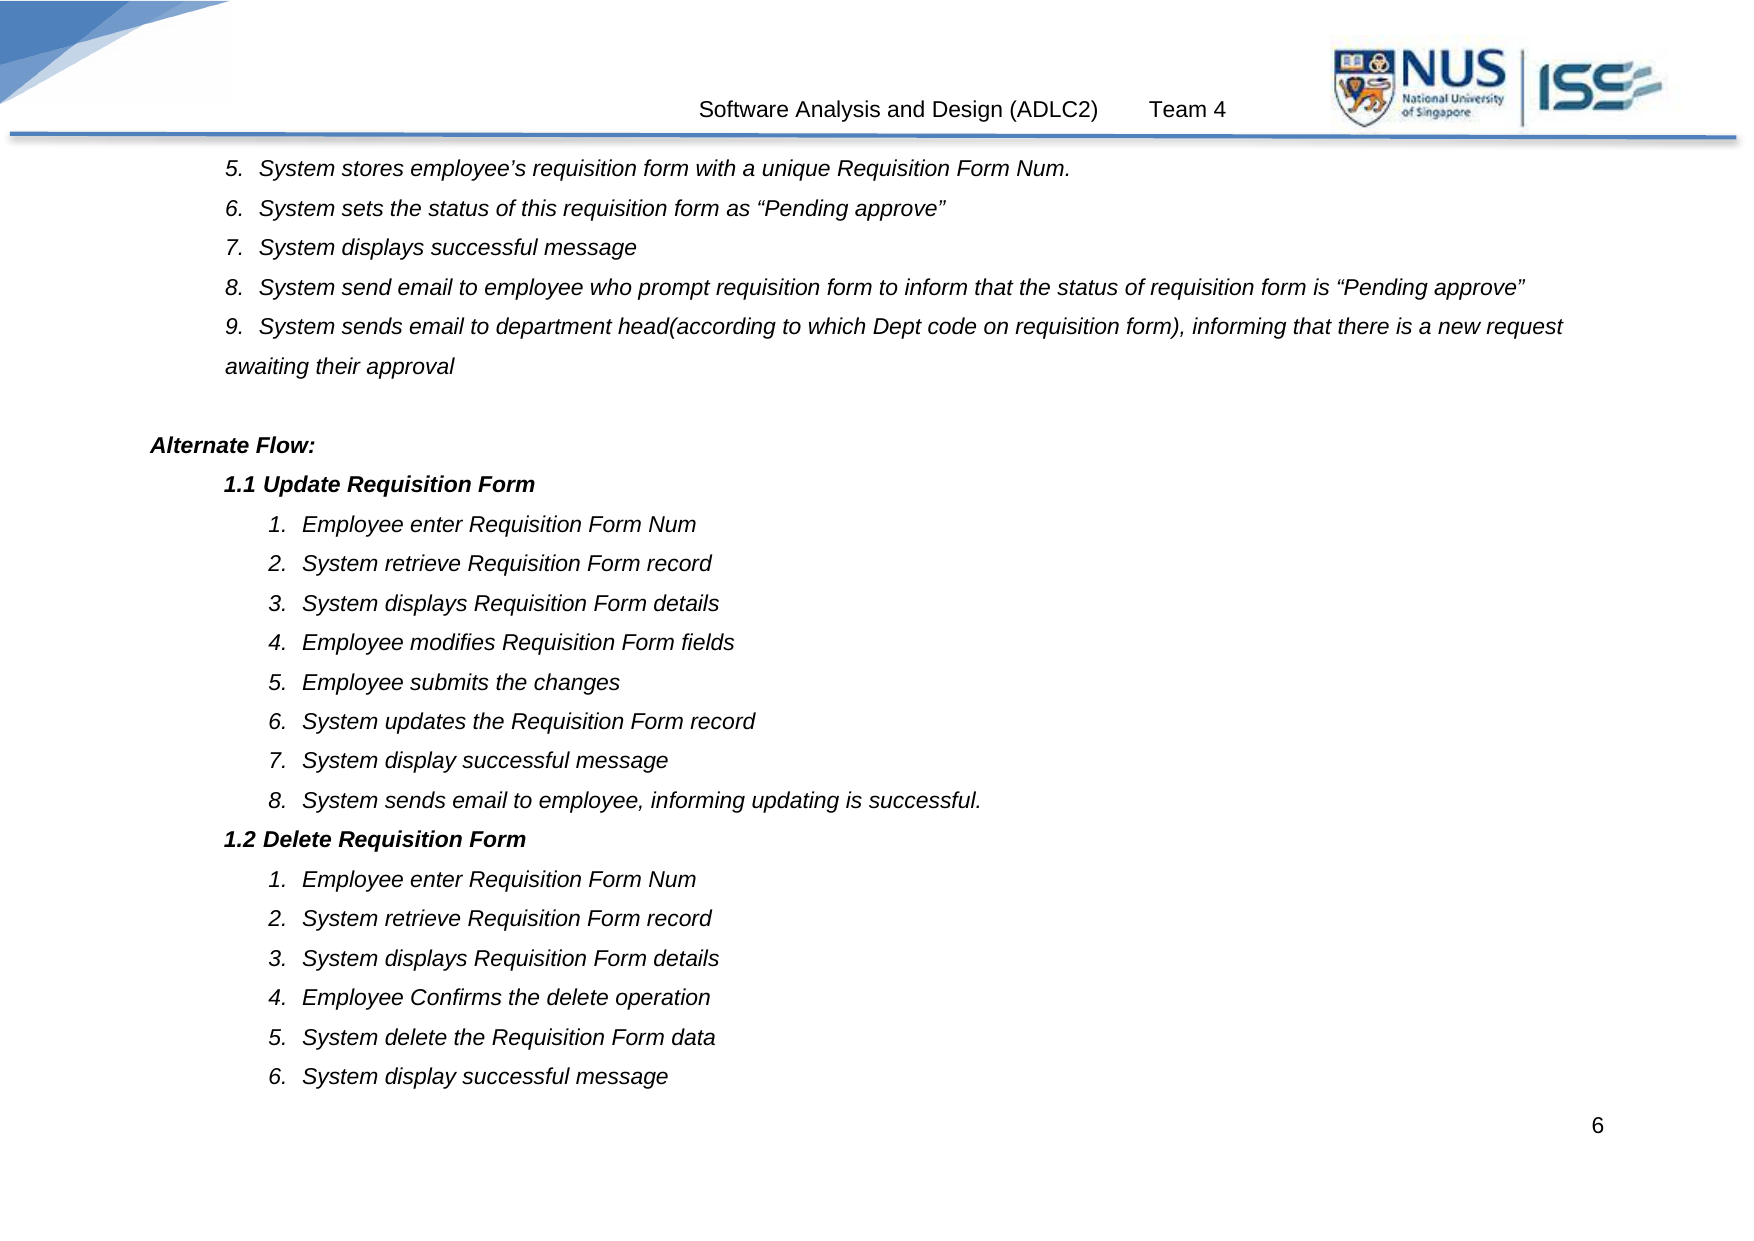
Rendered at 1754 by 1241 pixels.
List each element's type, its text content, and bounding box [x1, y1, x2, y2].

text 9. System sends email to department head(according to which Dept code on requisition form), informing that there is a new request awaiting their approval [225, 313, 1604, 379]
text Alternate Flow: [150, 432, 1604, 458]
text 8. System send email to employee who prompt requisition form to inform that the status of requisition form is “Pending approve” [225, 274, 1604, 300]
picture [0, 0, 232, 106]
text 6. System updates the Requisition Form record [224, 708, 1604, 734]
text 1.2 Delete Requisition Form [224, 826, 1604, 853]
text 3. System displays Requisition Form details [224, 945, 1604, 971]
text 5. System delete the Requisition Form data [224, 1024, 1604, 1050]
text 7. System display successful message [224, 747, 1604, 774]
text 5. Employee submits the changes [224, 668, 1604, 695]
text 4. Employee Confirms the delete operation [224, 984, 1604, 1011]
text 1. Employee enter Requisition Form Num [224, 511, 1604, 537]
text 1.1 Update Requisition Form [224, 471, 1604, 497]
text 2. System retrieve Requisition Form record [224, 550, 1604, 576]
text 8. System sends email to employee, informing updating is successful. [224, 787, 1604, 813]
text 3. System displays Requisition Form details [224, 589, 1604, 616]
text 4. Employee modifies Requisition Form fields [224, 629, 1604, 655]
text 5. System stores employee’s requisition form with a unique Requisition Form Num. [225, 155, 1604, 182]
text 1. Employee enter Requisition Form Num [224, 866, 1604, 892]
text 7. System displays successful message [225, 234, 1604, 261]
text 2. System retrieve Requisition Form record [224, 905, 1604, 932]
text 6. System sets the status of this requisition form as “Pending approve” [225, 195, 1604, 221]
text 6. System display successful message [224, 1063, 1604, 1089]
